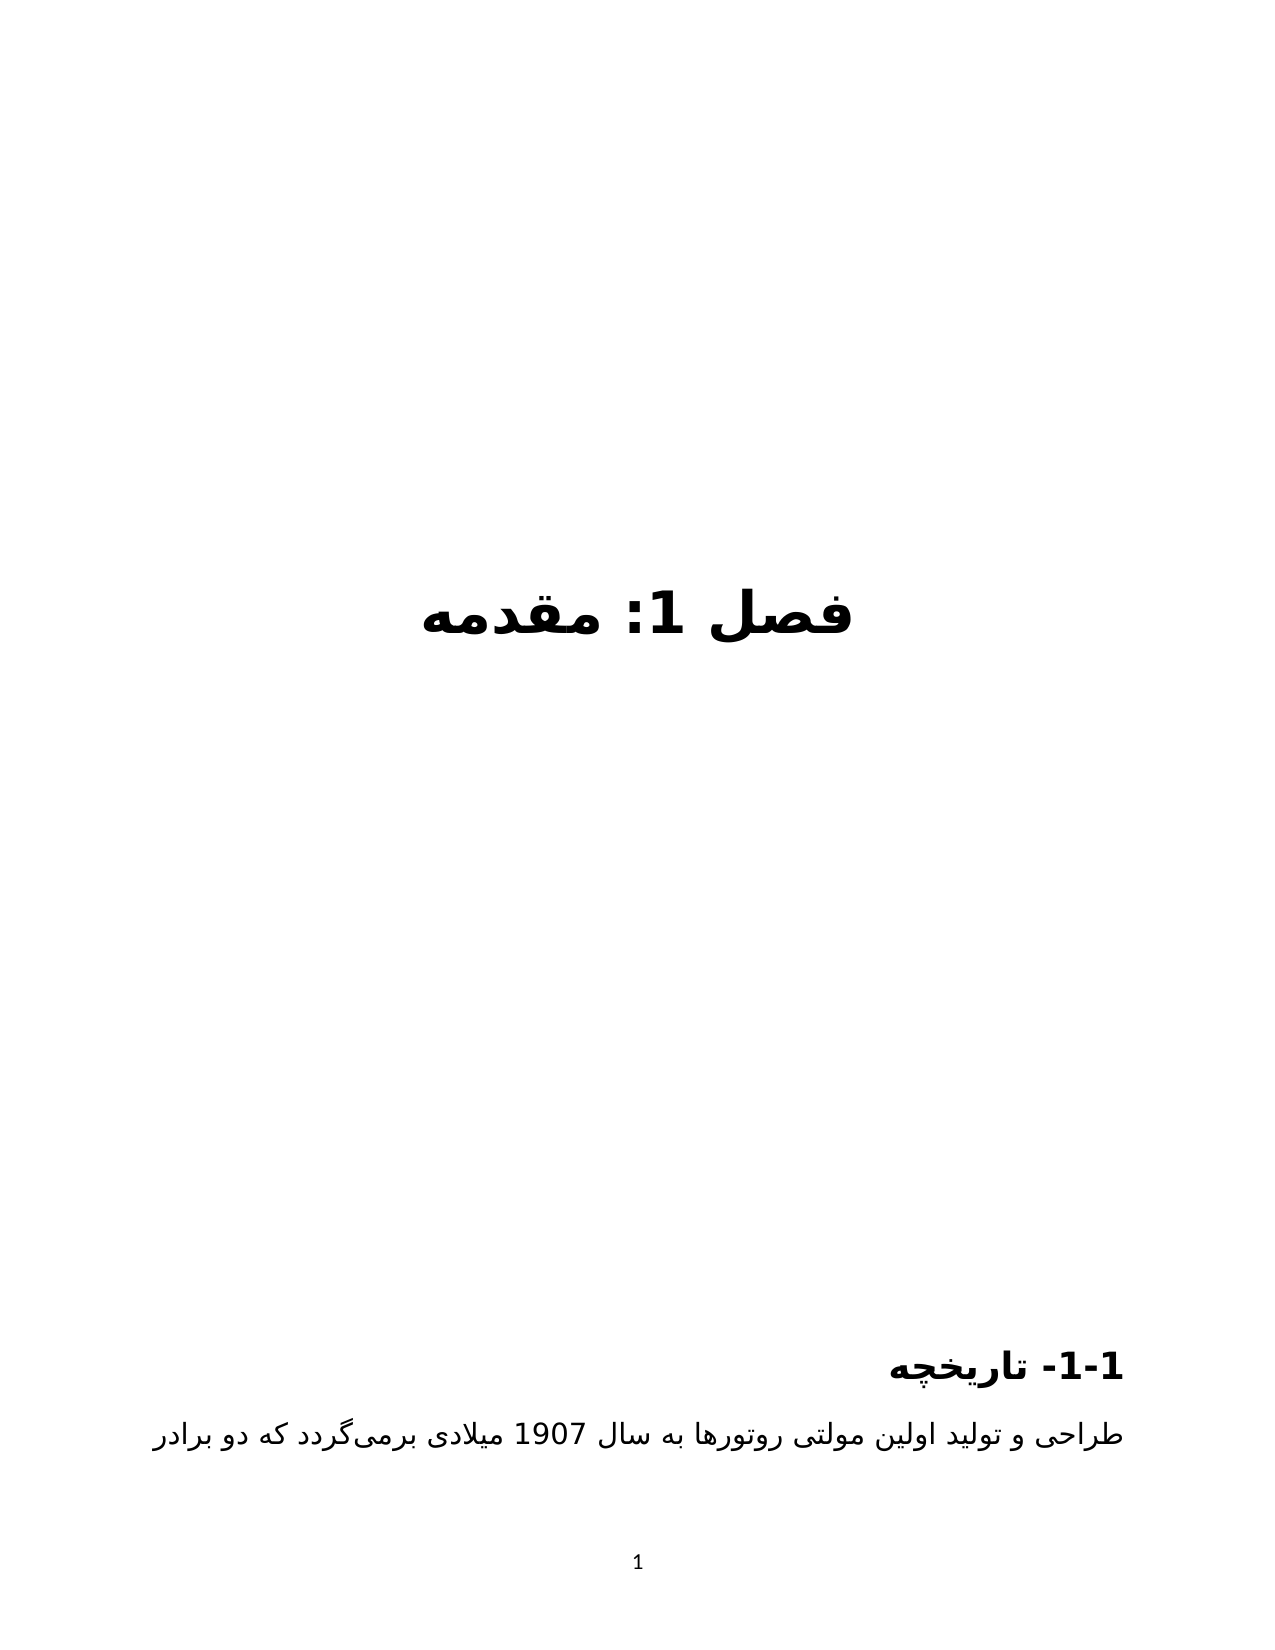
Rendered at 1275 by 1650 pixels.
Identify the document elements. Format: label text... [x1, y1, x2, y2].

text فصل 1: مقدمه [150, 579, 1125, 647]
text 1-1- تاریخچه [150, 1345, 1125, 1388]
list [150, 1417, 1124, 1451]
